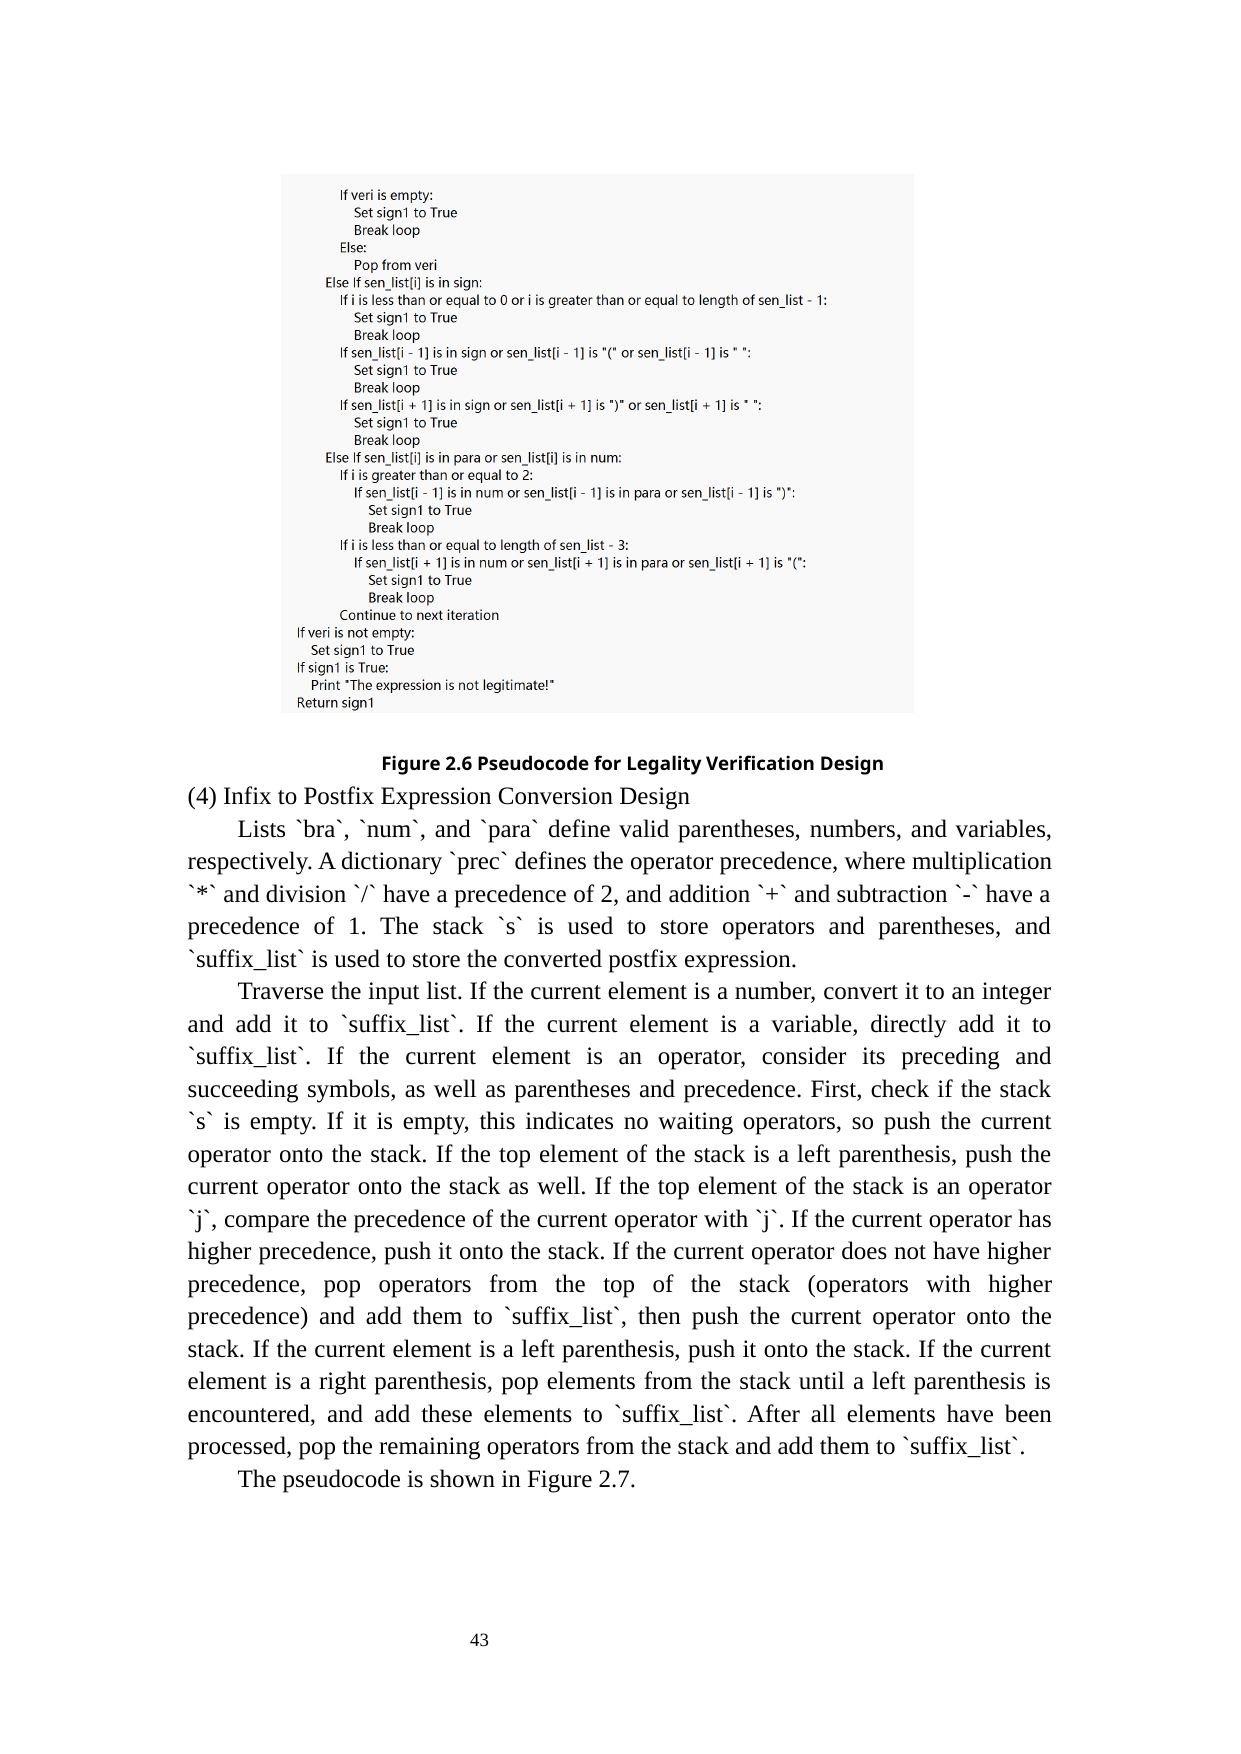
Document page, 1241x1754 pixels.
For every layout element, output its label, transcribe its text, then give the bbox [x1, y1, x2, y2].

text (4) Infix to Postfix Expression Conversion Design [187, 779, 1053, 812]
text Traverse the input list. If the current element is a number, convert it to an integer and add it to `suffix_list`. If the current element is a variable, directly add it to `suffix_list`. If the current element is an operator, consider its preceding and succeeding symbols, as well as parentheses and precedence. First, check if the stack `s` is empty. If it is empty, this indicates no waiting operators, so push the current operator onto the stack. If the top element of the stack is a left parenthesis, push the current operator onto the stack as well. If the top element of the stack is an operator `j`, compare the precedence of the current operator with `j`. If the current operator has higher precedence, push it onto the stack. If the current operator does not have higher precedence, pop operators from the top of the stack (operators with higher precedence) and add them to `suffix_list`, then push the current operator onto the stack. If the current element is a left parenthesis, push it onto the stack. If the current element is a right parenthesis, pop elements from the stack until a left parenthesis is encountered, and add these elements to `suffix_list`. After all elements have been processed, pop the remaining operators from the stack and add them to `suffix_list`. [187, 974, 1053, 1462]
text Lists `bra`, `num`, and `para` define valid parentheses, numbers, and variables, respectively. A dictionary `prec` defines the operator precedence, where multiplication `*` and division `/` have a precedence of 2, and addition `+` and subtraction `-` have a precedence of 1. The stack `s` is used to store operators and parentheses, and `suffix_list` is used to store the converted postfix expression. [187, 812, 1053, 974]
text Figure 2.6 Pseudocode for Legality Verification Design [187, 747, 1053, 779]
picture [281, 174, 915, 713]
text The pseudocode is shown in Figure 2.7. [187, 1462, 1053, 1494]
